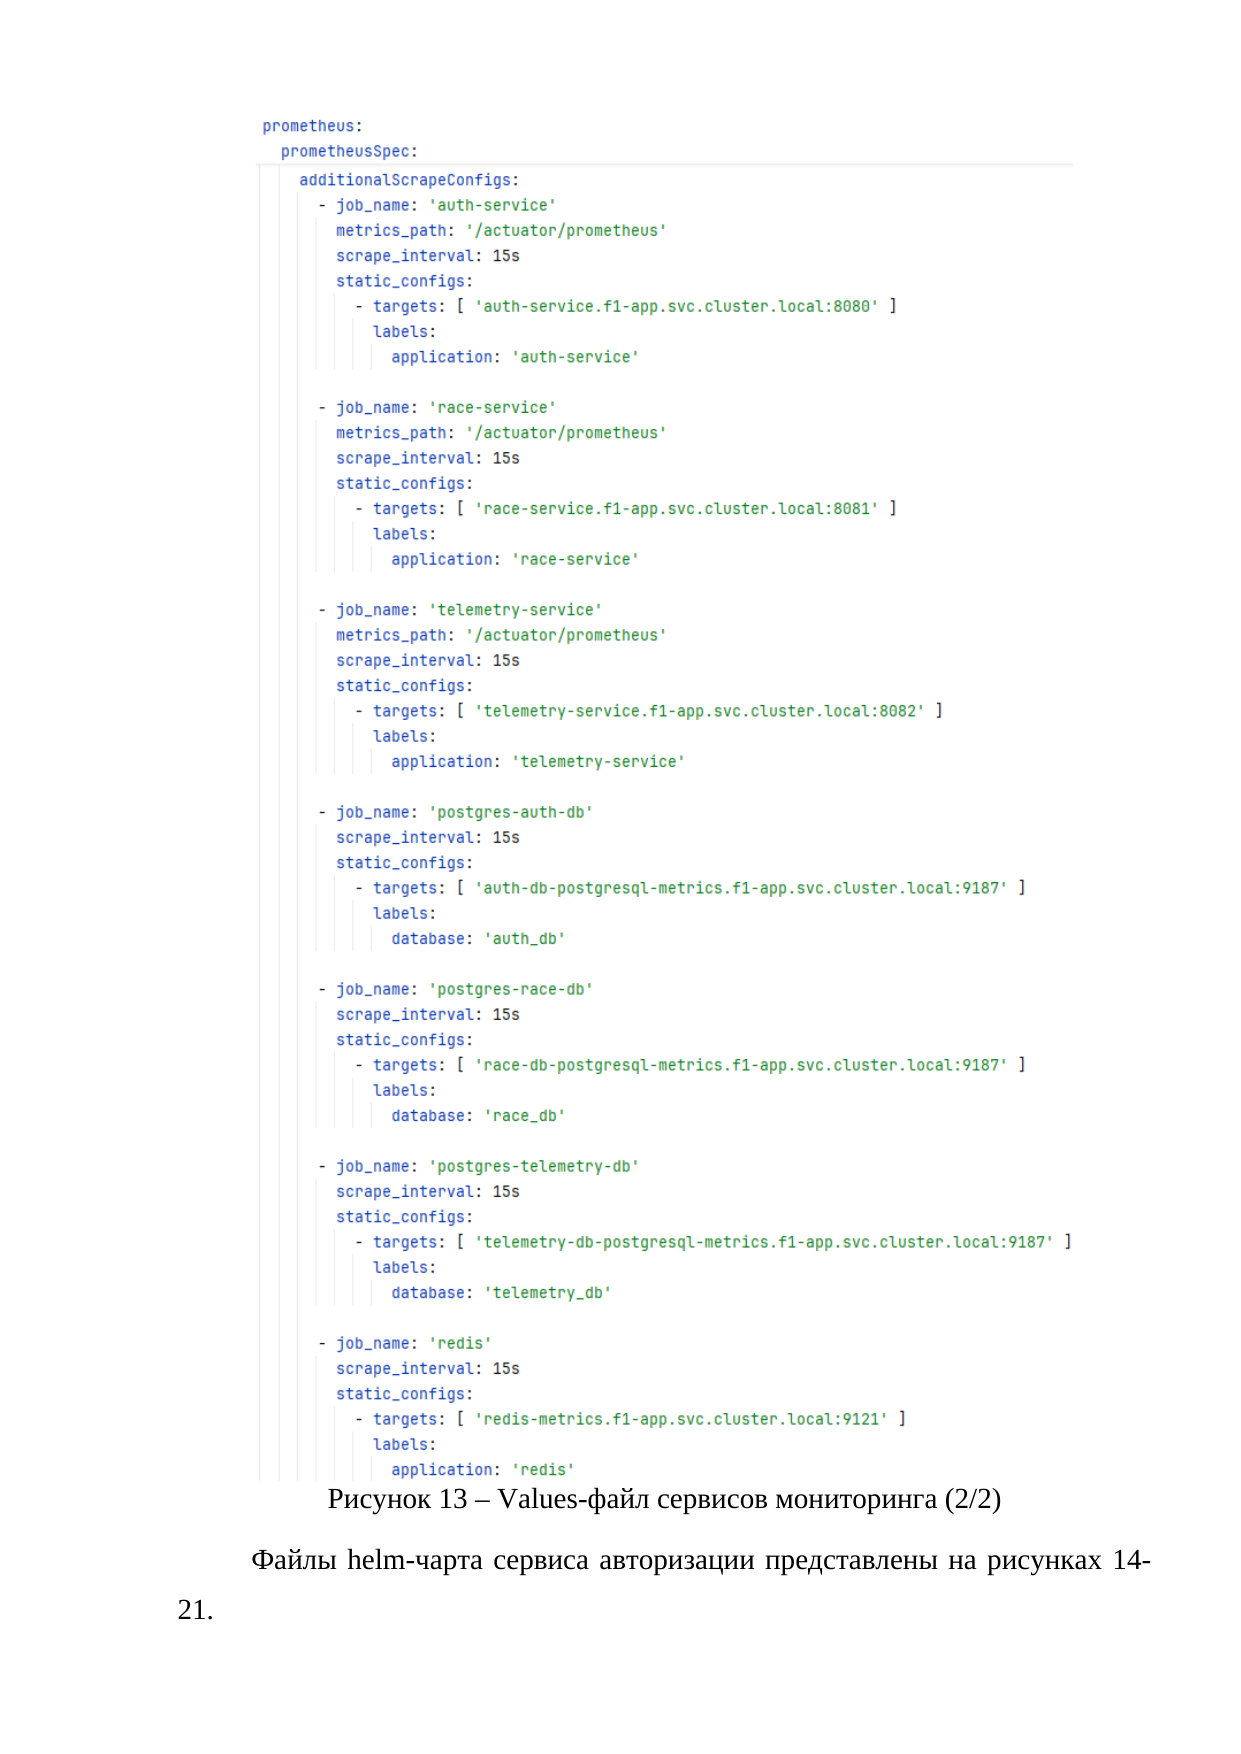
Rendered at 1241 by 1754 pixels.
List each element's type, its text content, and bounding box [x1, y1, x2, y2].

picture [255, 118, 1074, 1481]
text Файлы helm-чарта сервиса авторизации представлены на рисунках 14-21. [177, 1542, 1152, 1626]
text Рисунок 13 – Values-файл сервисов мониторинга (2/2) [177, 1481, 1152, 1514]
